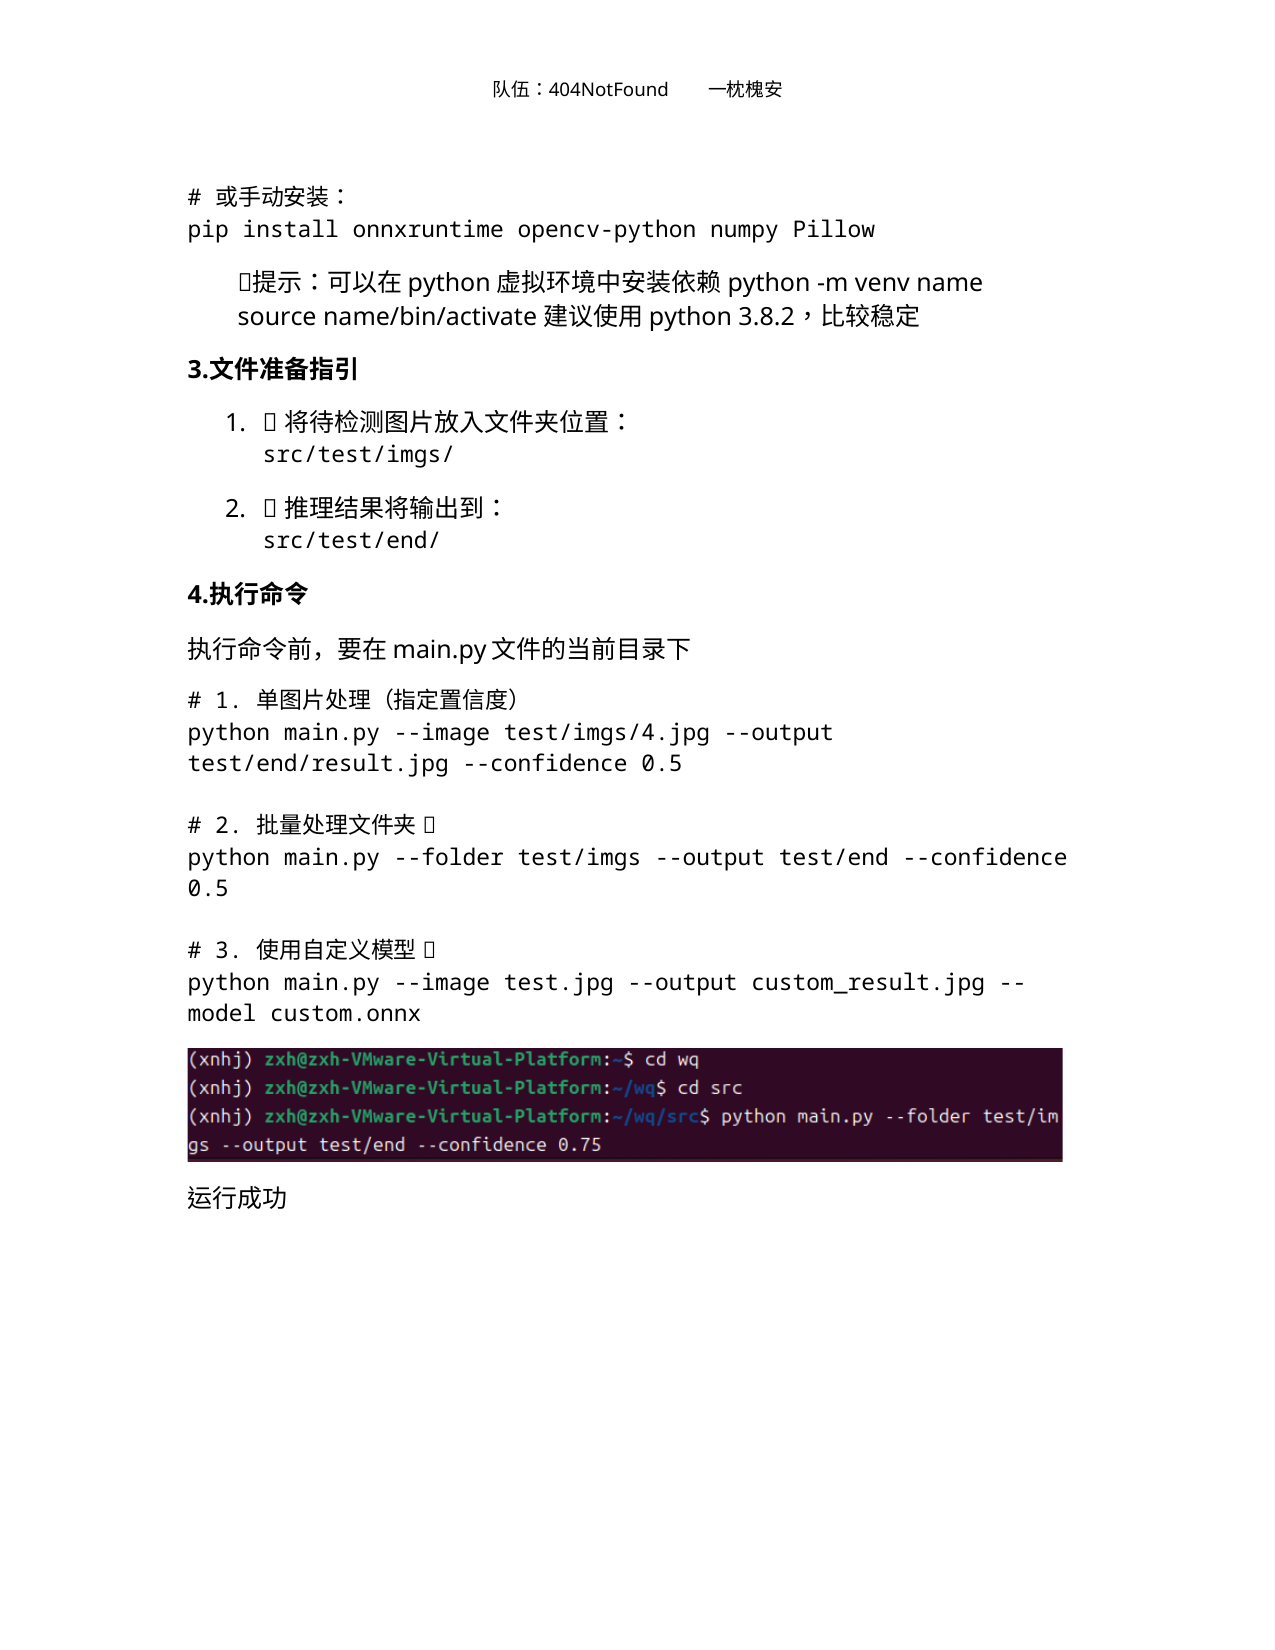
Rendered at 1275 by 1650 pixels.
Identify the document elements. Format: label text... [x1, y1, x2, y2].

list 📂 将待检测图片放入文件夹位置： src/test/imgs/ [225, 404, 1087, 469]
text 💡提示：可以在python虚拟环境中安装依赖 python -m venv name source name/bin/activate 建议使用python 3.8.2，比较稳定 [237, 264, 1037, 333]
text # 1. 单图片处理（指定置信度）📸 python main.py --image test/imgs/4.jpg --output test/end/result.jpg --confidence 0.5 # 2. 批量处理文件夹 📂 python main.py --folder test/imgs --output test/end --confidence 0.5 # 3. 使用自定义模型 🤖 python main.py --image test.jpg --output custom_result.jpg --model custom.onnx [187, 684, 1087, 1028]
text 运行成功 [187, 1181, 1087, 1215]
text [187, 150, 1087, 244]
text 执行命令前，要在main.py文件的当前目录下 [187, 629, 1087, 666]
picture [187, 1048, 1063, 1162]
text 3.文件准备指引 [187, 351, 1087, 386]
text 4.执行命令 [187, 577, 1087, 611]
list 💾 推理结果将输出到： src/test/end/ [225, 490, 1087, 556]
